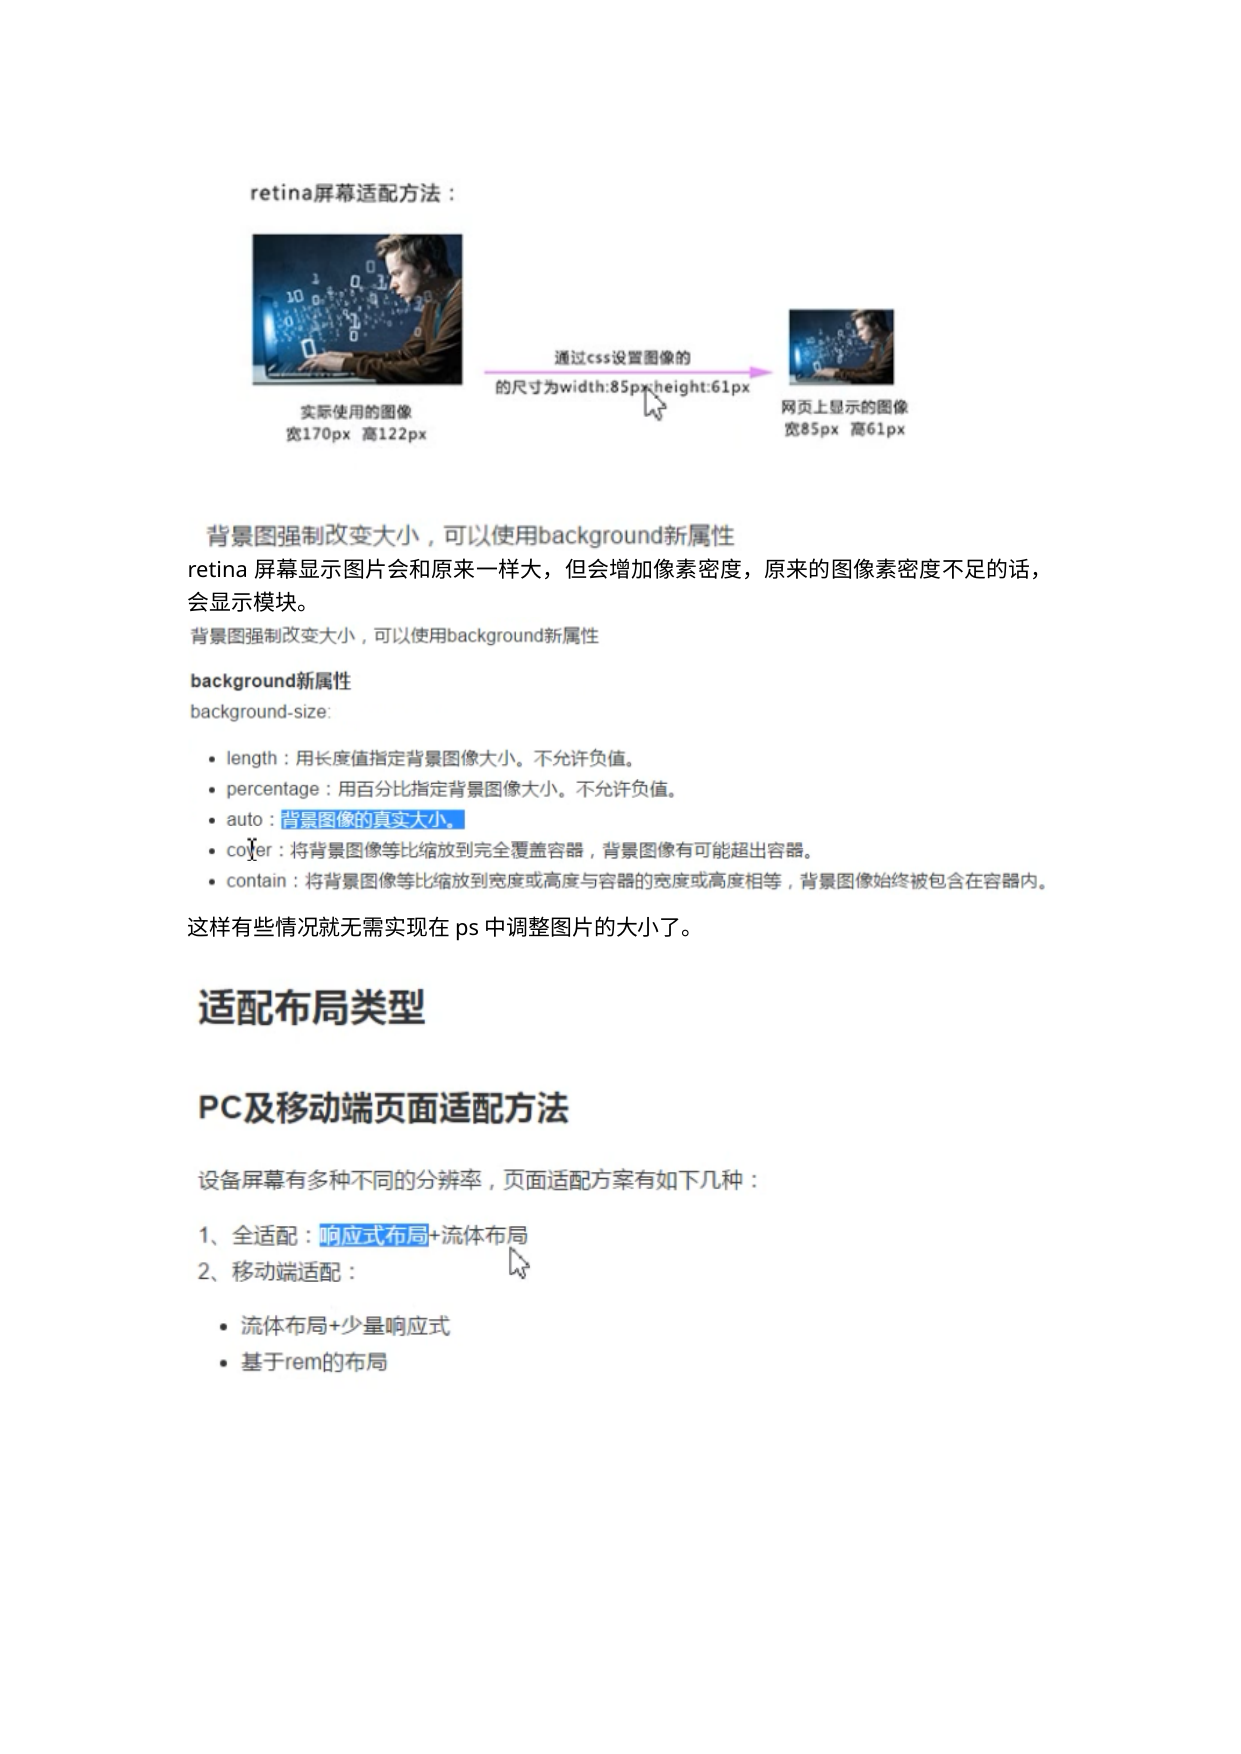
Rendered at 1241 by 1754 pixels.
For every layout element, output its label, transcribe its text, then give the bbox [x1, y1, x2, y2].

picture [187, 617, 1053, 903]
picture [187, 162, 1053, 551]
picture [187, 974, 1053, 1393]
text 这样有些情况就无需实现在 ps 中调整图片的大小了。 [187, 909, 1053, 942]
text retina 屏幕显示图片会和原来一样大，但会增加像素密度，原来的图像素密度不足的话，会显示模块。 [187, 552, 1053, 617]
